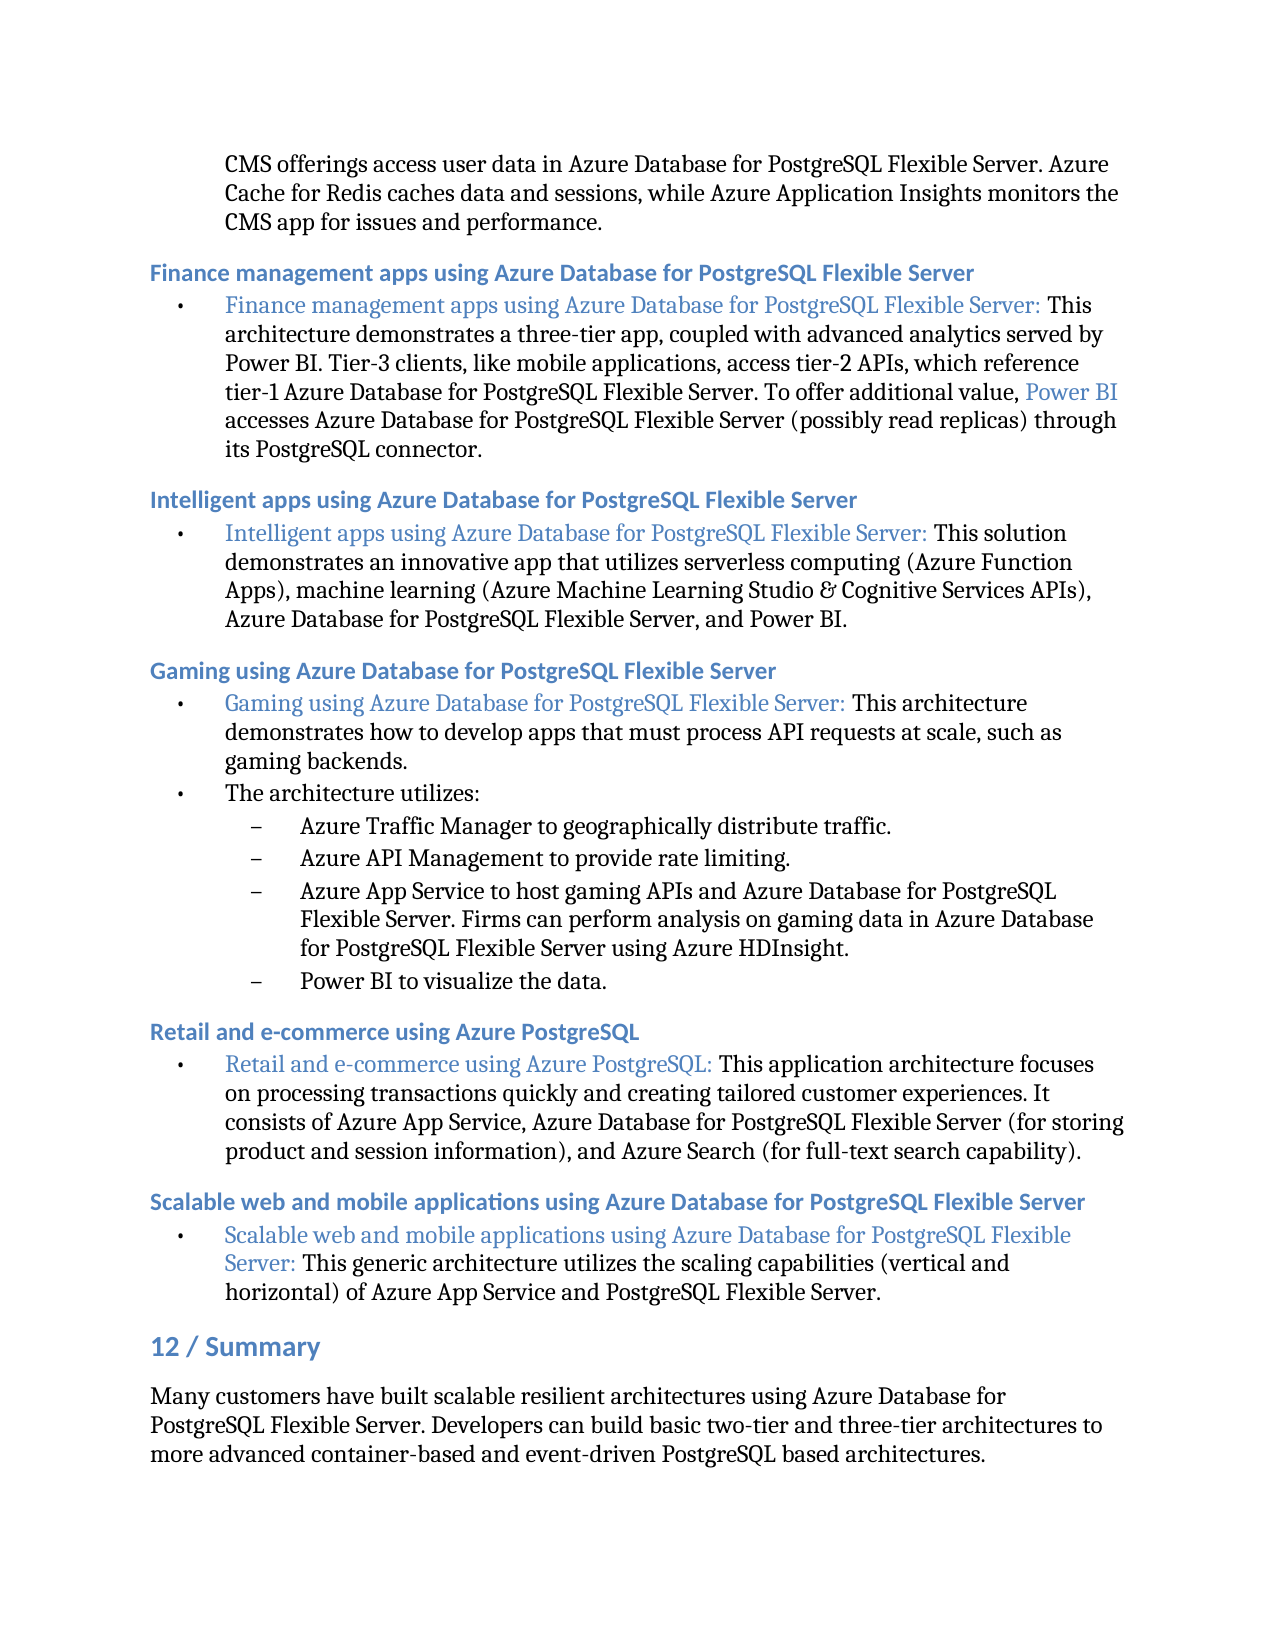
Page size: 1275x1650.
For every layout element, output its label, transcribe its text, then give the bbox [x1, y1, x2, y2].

list Gaming using Azure Database for PostgreSQL Flexible Server: This architecture demonstrates how to develop apps that must process API requests at scale, such as gaming backends. [175, 689, 1125, 775]
list Power BI to visualize the data. [250, 967, 1125, 995]
list Retail and e-commerce using Azure PostgreSQL: This application architecture focuses on processing transactions quickly and creating tailored customer experiences. It consists of Azure App Service, Azure Database for PostgreSQL Flexible Server (for storing product and session information), and Azure Search (for full-text search capability). [175, 1050, 1125, 1165]
list Azure App Service to host gaming APIs and Azure Database for PostgreSQL Flexible Server. Firms can perform analysis on gaming data in Azure Database for PostgreSQL Flexible Server using Azure HDInsight. [250, 877, 1125, 963]
subtitle Finance management apps using Azure Database for PostgreSQL Flexible Server [150, 257, 1125, 288]
subtitle Intelligent apps using Azure Database for PostgreSQL Flexible Server [150, 485, 1125, 515]
list Intelligent apps using Azure Database for PostgreSQL Flexible Server: This solution demonstrates an innovative app that utilizes serverless computing (Azure Function Apps), machine learning (Azure Machine Learning Studio & Cognitive Services APIs), Azure Database for PostgreSQL Flexible Server, and Power BI. [175, 519, 1125, 634]
subtitle Gaming using Azure Database for PostgreSQL Flexible Server [150, 655, 1125, 685]
list Scalable web and mobile applications using Azure Database for PostgreSQL Flexible Server: This generic architecture utilizes the scaling capabilities (vertical and horizontal) of Azure App Service and PostgreSQL Flexible Server. [175, 1221, 1125, 1307]
subtitle 12 / Summary [150, 1328, 1125, 1363]
subtitle Scalable web and mobile applications using Azure Database for PostgreSQL Flexible Server [150, 1186, 1125, 1217]
list Finance management apps using Azure Database for PostgreSQL Flexible Server: This architecture demonstrates a three-tier app, coupled with advanced analytics served by Power BI. Tier-3 clients, like mobile applications, access tier-2 APIs, which reference tier-1 Azure Database for PostgreSQL Flexible Server. To offer additional value, Power BI accesses Azure Database for PostgreSQL Flexible Server (possibly read replicas) through its PostgreSQL connector. [175, 291, 1125, 464]
list The architecture utilizes: [175, 779, 1125, 808]
subtitle Retail and e-commerce using Azure PostgreSQL [150, 1016, 1125, 1047]
text Many customers have built scalable resilient architectures using Azure Database for PostgreSQL Flexible Server. Developers can build basic two-tier and three-tier architectures to more advanced container-based and event-driven PostgreSQL based architectures. [150, 1382, 1125, 1468]
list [175, 150, 1125, 236]
list Azure API Management to provide rate limiting. [250, 844, 1125, 873]
list Azure Traffic Manager to geographically distribute traffic. [250, 812, 1125, 840]
